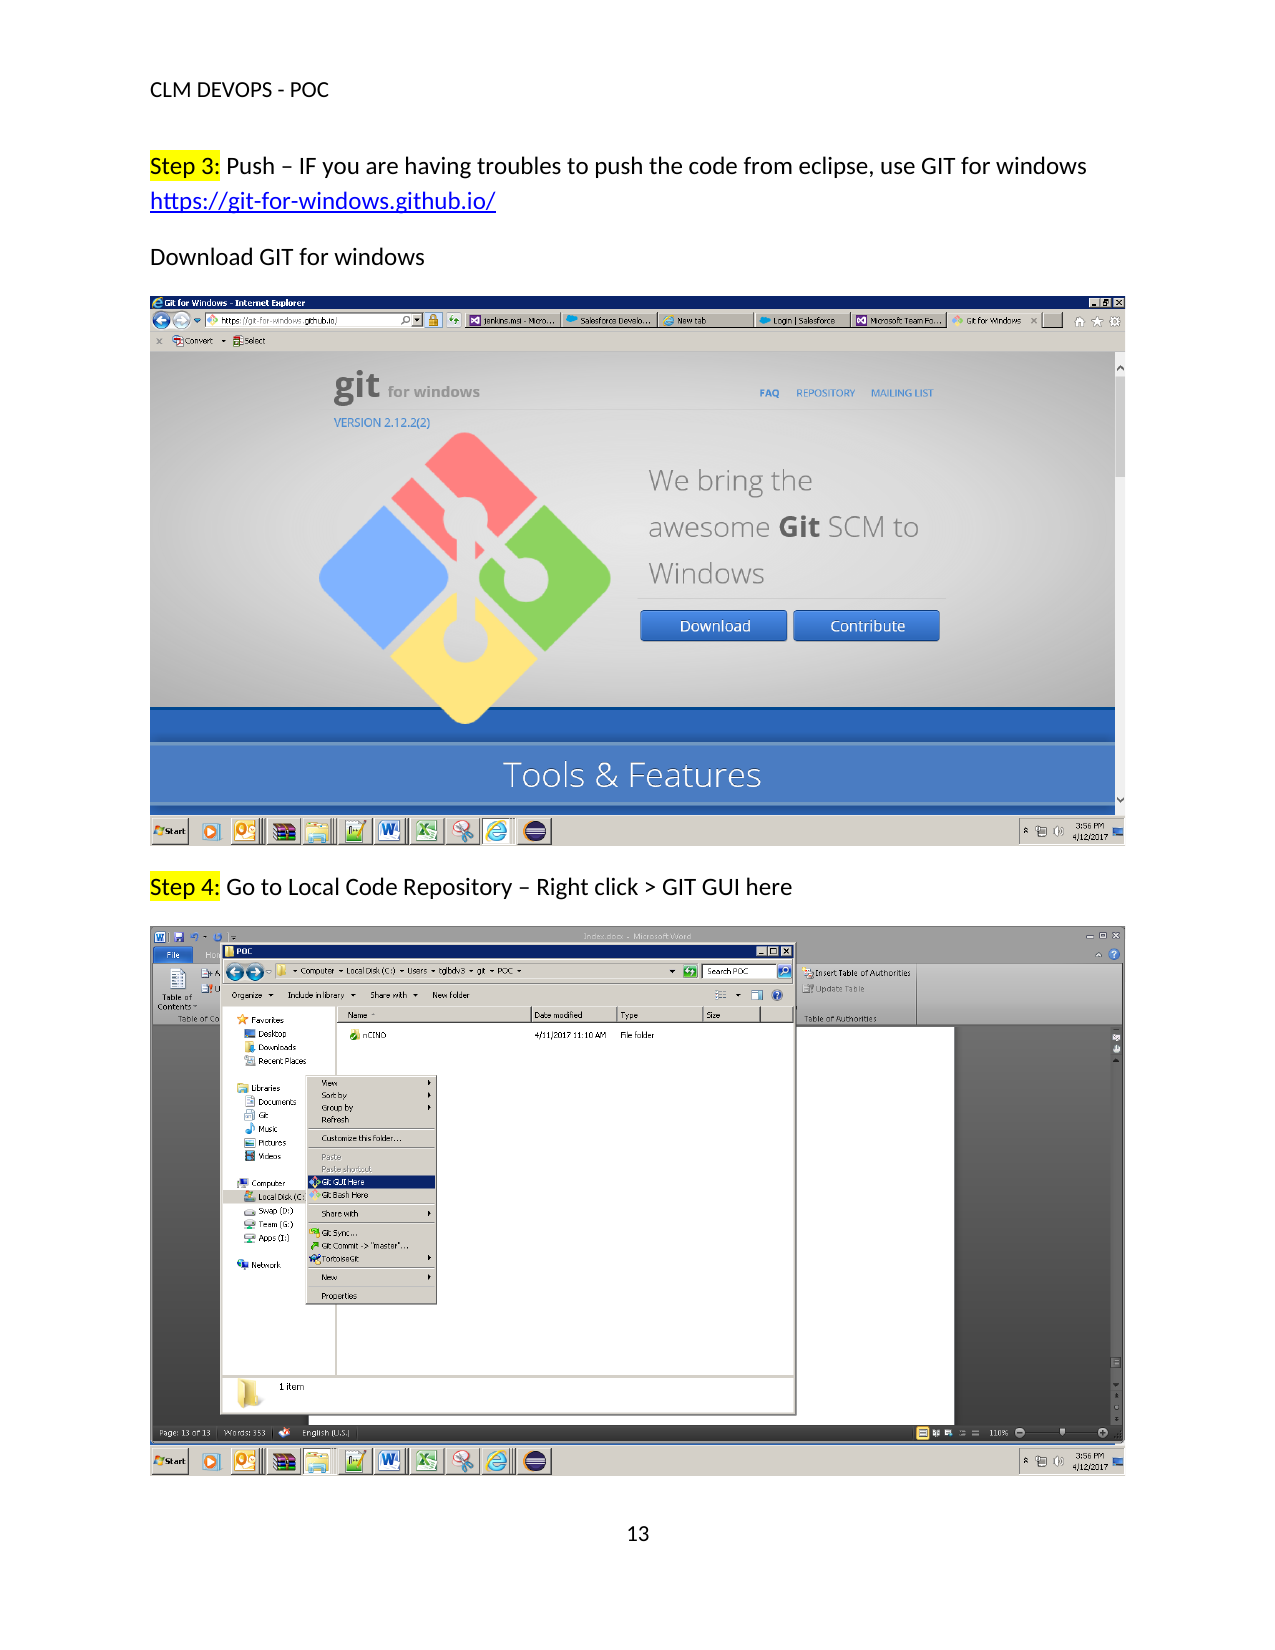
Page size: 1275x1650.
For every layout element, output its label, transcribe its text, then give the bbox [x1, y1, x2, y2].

picture [150, 296, 1125, 846]
picture [150, 926, 1125, 1476]
text Step 3: Push – IF you are having troubles to push the code from eclipse, use GIT for windows https://git-for-windows.github.io/ [150, 150, 1125, 216]
text Step 4: Go to Local Code Repository – Right click > GIT GUI here [220, 871, 1125, 901]
text Download GIT for windows [150, 241, 1125, 271]
